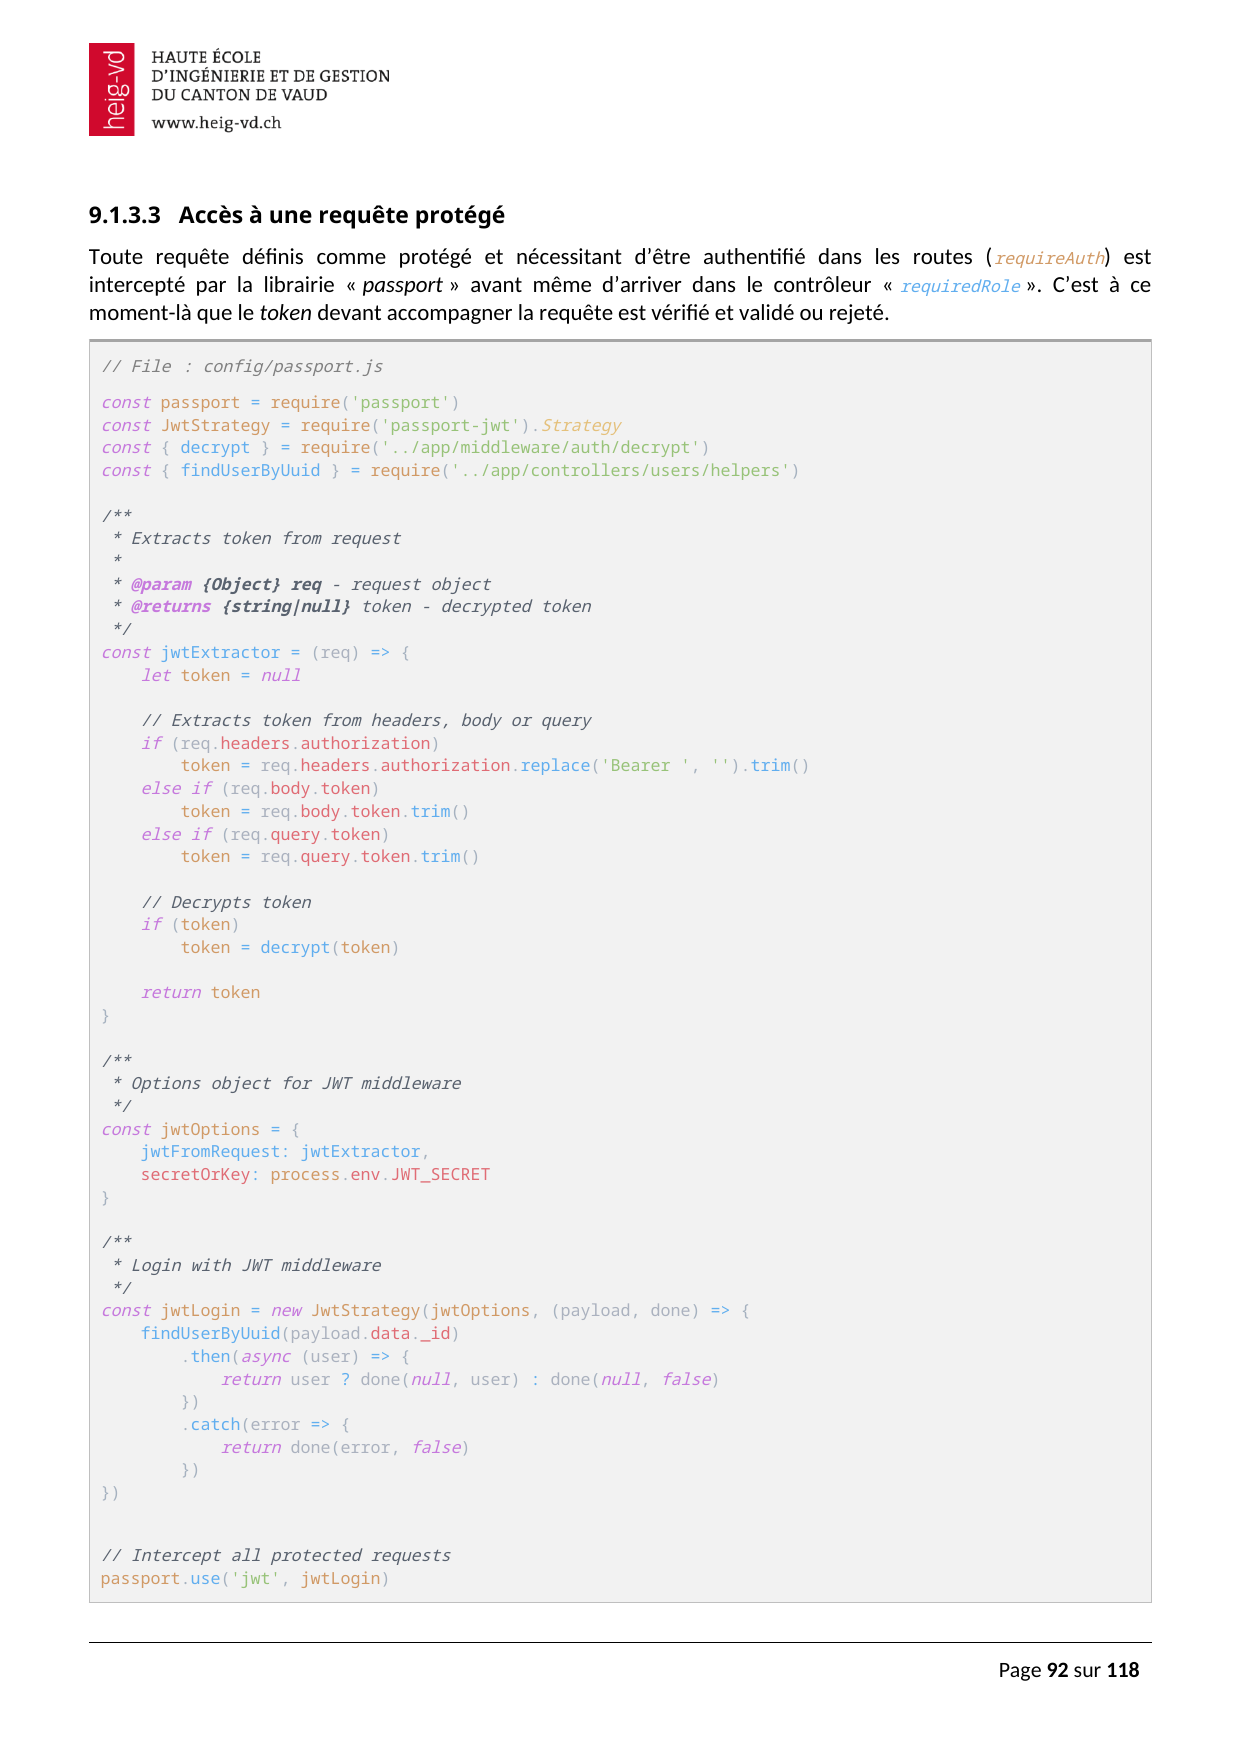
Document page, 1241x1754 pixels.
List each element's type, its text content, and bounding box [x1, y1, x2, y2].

table_header // File : config/passport.js [90, 342, 1151, 377]
text Toute requête définis comme protégé et nécessitant d’être authentifié dans les routes (requireAuth) est intercepté par la librairie « passport » avant même d’arriver dans le contrôleur « requiredRole ». C’est à ce moment-là que le token devant accompagner la requête est vérifié et validé ou rejeté. [89, 242, 1152, 326]
picture [89, 43, 389, 136]
subtitle Accès à une requête protégé [89, 198, 1152, 230]
table_cell const passport = require('passport') const JwtStrategy = require('passport-jwt').Strategy const { decrypt } = require('../app/middleware/auth/decrypt') const { findUserByUuid } = require('../app/controllers/users/helpers') /** * Extracts token from request * * @param {Object} req - request object * @returns {string|null} token - decrypted token */ const jwtExtractor = (req) => { let token = null // Extracts token from headers, body or query if (req.headers.authorization) token = req.headers.authorization.replace('Bearer ', '').trim() else if (req.body.token) token = req.body.token.trim() else if (req.query.token) token = req.query.token.trim() // Decrypts token if (token) token = decrypt(token) return token } /** * Options object for JWT middleware */ const jwtOptions = { jwtFromRequest: jwtExtractor, secretOrKey: process.env.JWT_SECRET } /** * Login with JWT middleware */ const jwtLogin = new JwtStrategy(jwtOptions, (payload, done) => { findUserByUuid(payload.data._id) .then(async (user) => { return user ? done(null, user) : done(null, false) }) .catch(error => { return done(error, false) }) }) // Intercept all protected requests passport.use('jwt', jwtLogin) [90, 378, 1151, 1602]
